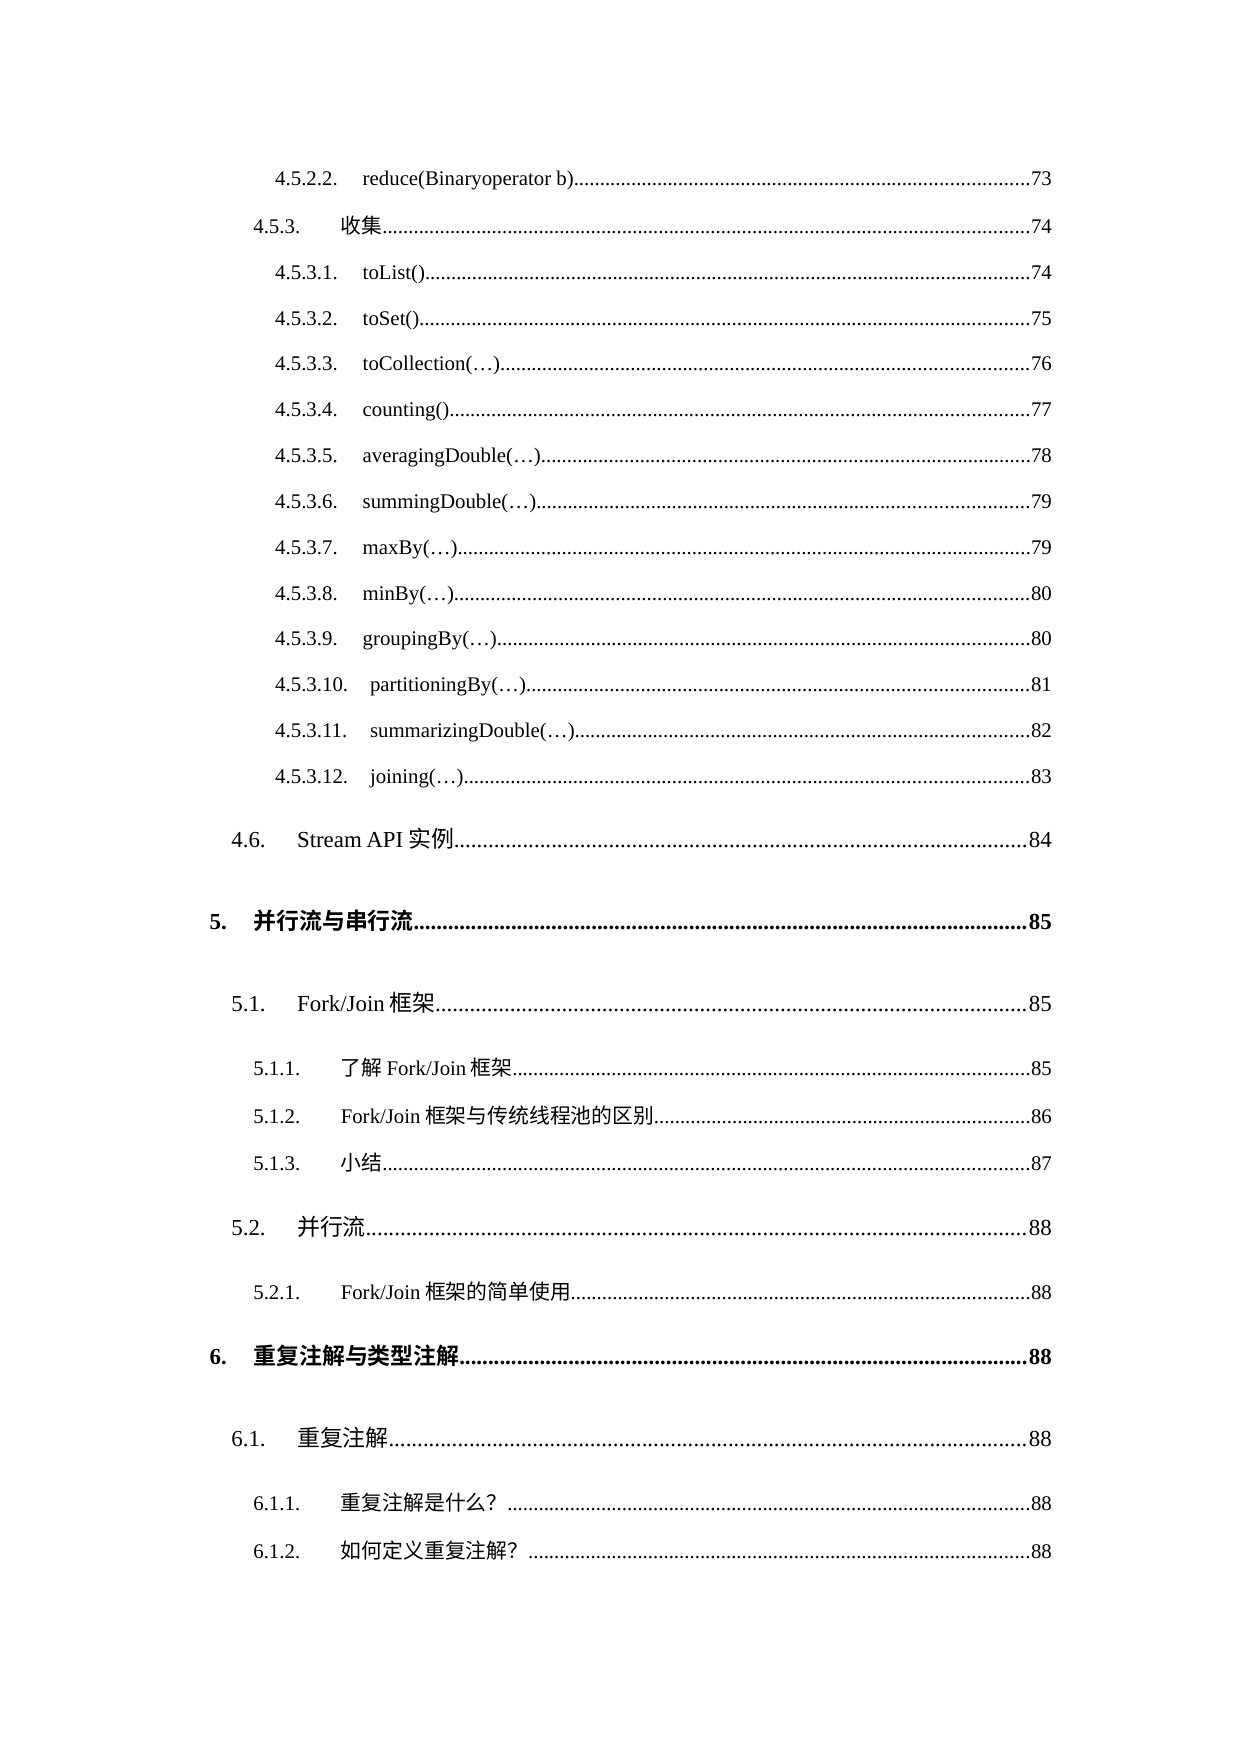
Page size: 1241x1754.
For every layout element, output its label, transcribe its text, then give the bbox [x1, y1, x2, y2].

text 4.5.3.5. averagingDouble(…) 78 [275, 439, 1053, 471]
text 4.5.3.3. toCollection(…) 76 [275, 347, 1053, 379]
text 4.5.3.4. counting() 77 [275, 393, 1053, 425]
text 6.1. 重复注解 88 [231, 1404, 1053, 1469]
text 4.5.3.7. maxBy(…) 79 [275, 530, 1053, 563]
text 4.5.3.11. summarizingDouble(…) 82 [275, 714, 1053, 746]
text 4.5.3.2. toSet() 75 [275, 301, 1053, 334]
text 5.1.2. Fork/Join框架与传统线程池的区别 86 [253, 1098, 1053, 1130]
text 5.1.1. 了解Fork/Join框架 85 [253, 1050, 1053, 1083]
text 4.5.3.1. toList() 74 [275, 255, 1053, 288]
text 4.5.3.8. minBy(…) 80 [275, 576, 1053, 609]
text 4.5.3.9. groupingBy(…) 80 [275, 622, 1053, 654]
text 5.1. Fork/Join框架 85 [231, 968, 1053, 1033]
text 4.5.3. 收集 74 [253, 208, 1053, 240]
text 4.5.2.2. reduce(Binaryoperator b) 73 [275, 162, 1053, 194]
text 6.1.1. 重复注解是什么？ 88 [253, 1485, 1053, 1518]
text 4.6. Stream API实例 84 [231, 805, 1053, 870]
text 4.5.3.6. summingDouble(…) 79 [275, 484, 1053, 517]
text 4.5.3.10. partitioningBy(…) 81 [275, 668, 1053, 700]
text 5.2.1. Fork/Join框架的简单使用 88 [253, 1274, 1053, 1307]
text 5.1.3. 小结 87 [253, 1145, 1053, 1178]
text 4.5.3.12. joining(…) 83 [275, 759, 1053, 792]
text 6. 重复注解与类型注解 88 [209, 1322, 1053, 1387]
text 6.1.2. 如何定义重复注解？ 88 [253, 1533, 1053, 1565]
text 5.2. 并行流 88 [231, 1193, 1053, 1258]
text 5. 并行流与串行流 85 [209, 887, 1053, 952]
